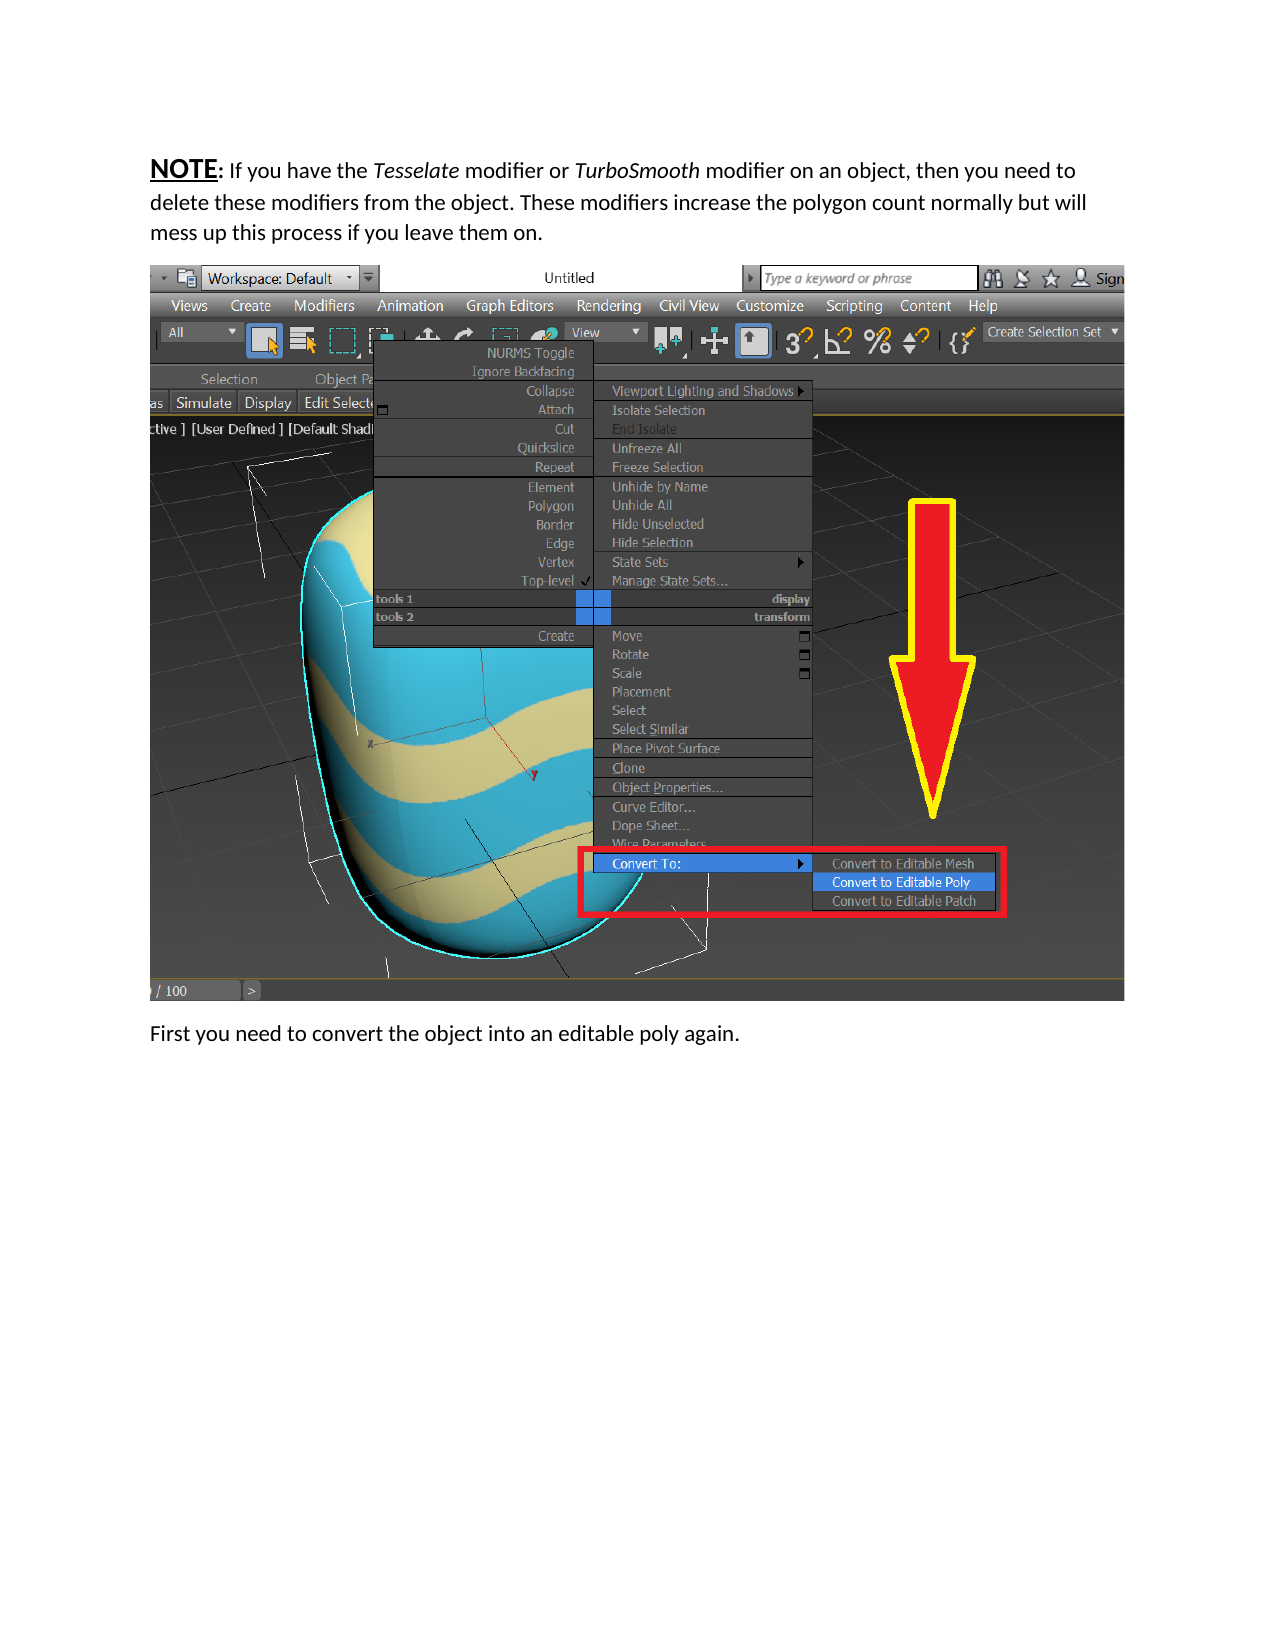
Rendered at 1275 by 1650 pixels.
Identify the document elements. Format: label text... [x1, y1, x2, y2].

picture [150, 265, 1125, 1001]
text First you need to convert the object into an editable poly again. [150, 1019, 1125, 1047]
text NOTE: If you have the Tesselate modifier or TurboSmooth modifier on an object, then you need to delete these modifiers from the object. These modifiers increase the polygon count normally but will mess up this process if you leave them on. [150, 150, 1125, 246]
